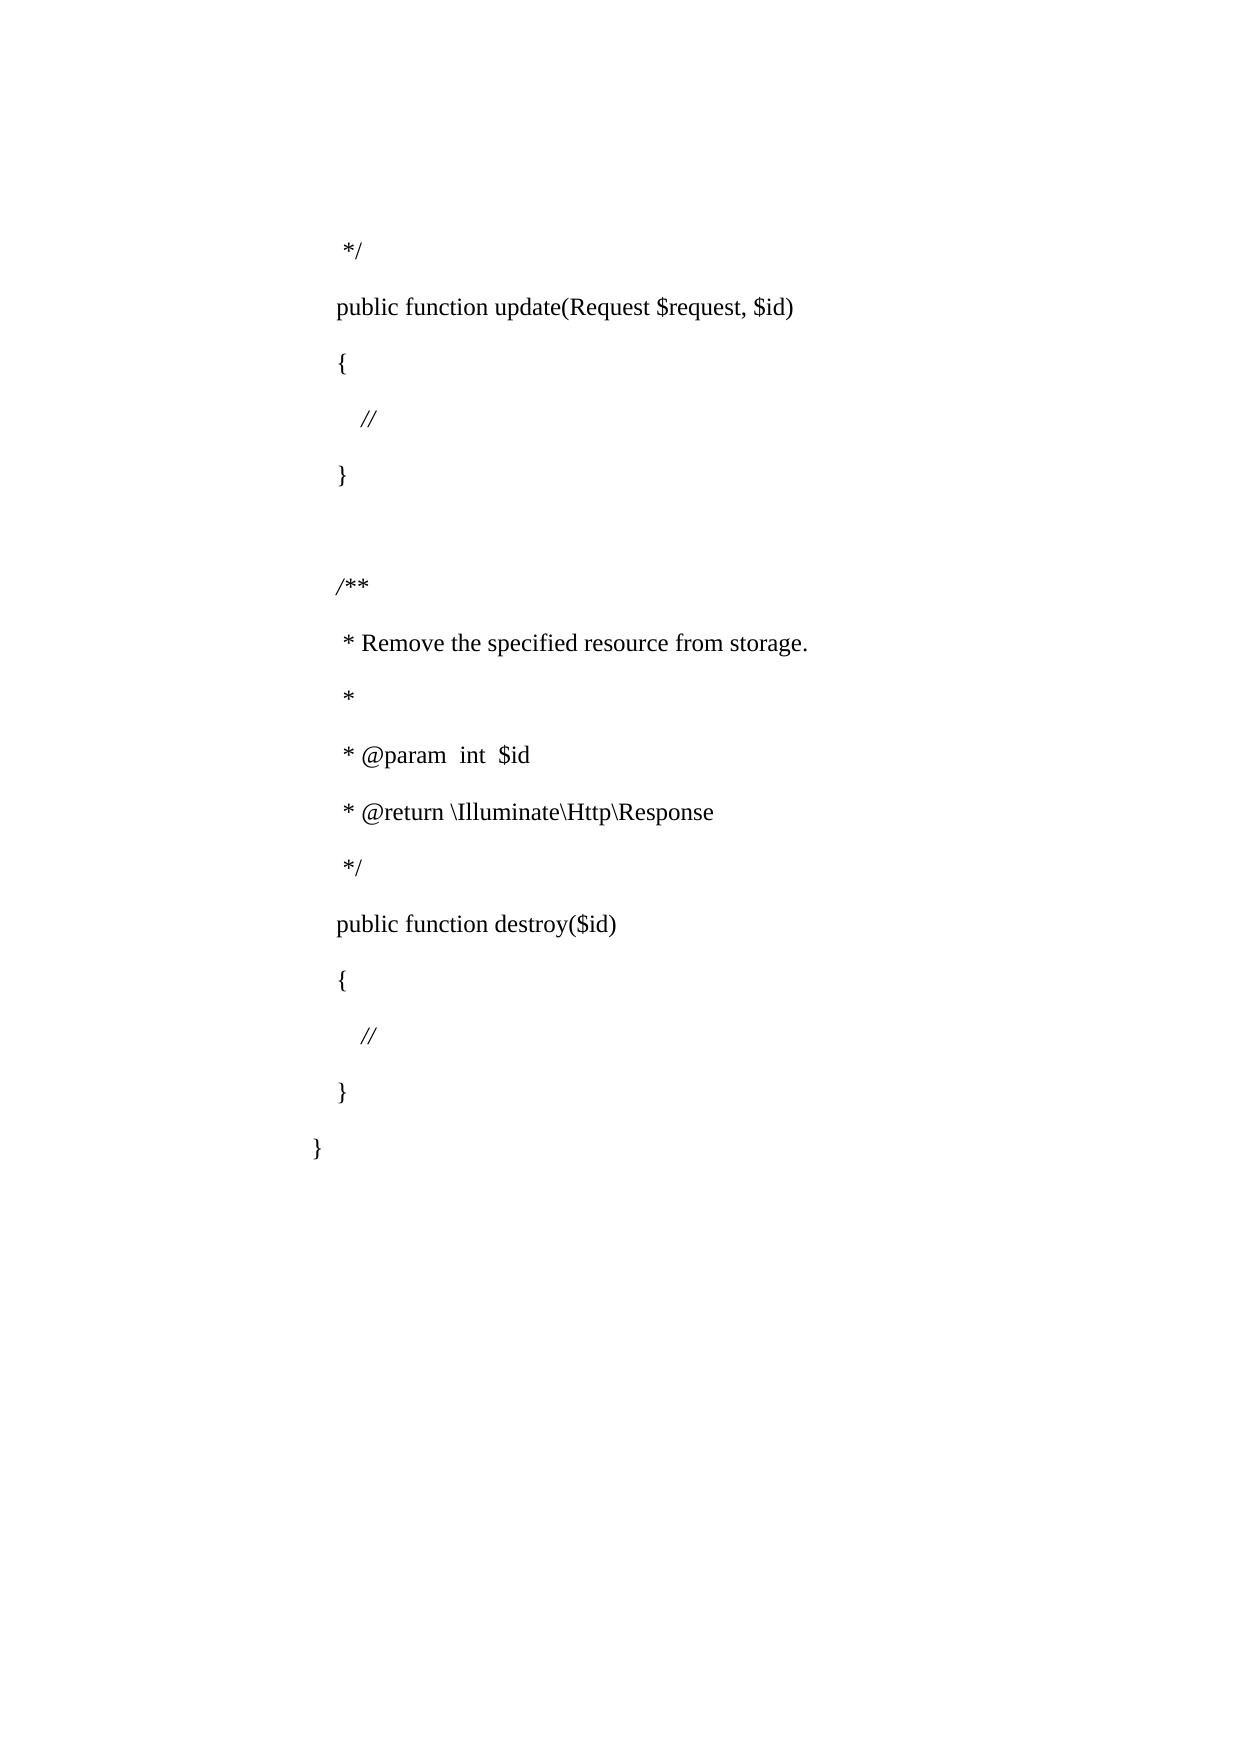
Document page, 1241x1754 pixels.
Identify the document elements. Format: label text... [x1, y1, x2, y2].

subtitle // [311, 404, 1063, 433]
subtitle { [311, 965, 1063, 993]
subtitle * Remove the specified resource from storage. [311, 628, 1063, 657]
subtitle { [311, 348, 1063, 377]
subtitle * @return \Illuminate\Http\Response [311, 797, 1063, 825]
subtitle * @param int $id [311, 741, 1063, 769]
subtitle public function destroy($id) [311, 909, 1063, 937]
subtitle // [311, 1021, 1063, 1049]
subtitle } [311, 1133, 1063, 1162]
subtitle */ [311, 853, 1063, 881]
subtitle */ [311, 236, 1063, 265]
subtitle * [311, 684, 1063, 713]
subtitle public function update(Request $request, $id) [311, 292, 1063, 321]
subtitle } [311, 460, 1063, 489]
subtitle } [311, 1077, 1063, 1106]
subtitle /** [311, 572, 1063, 601]
